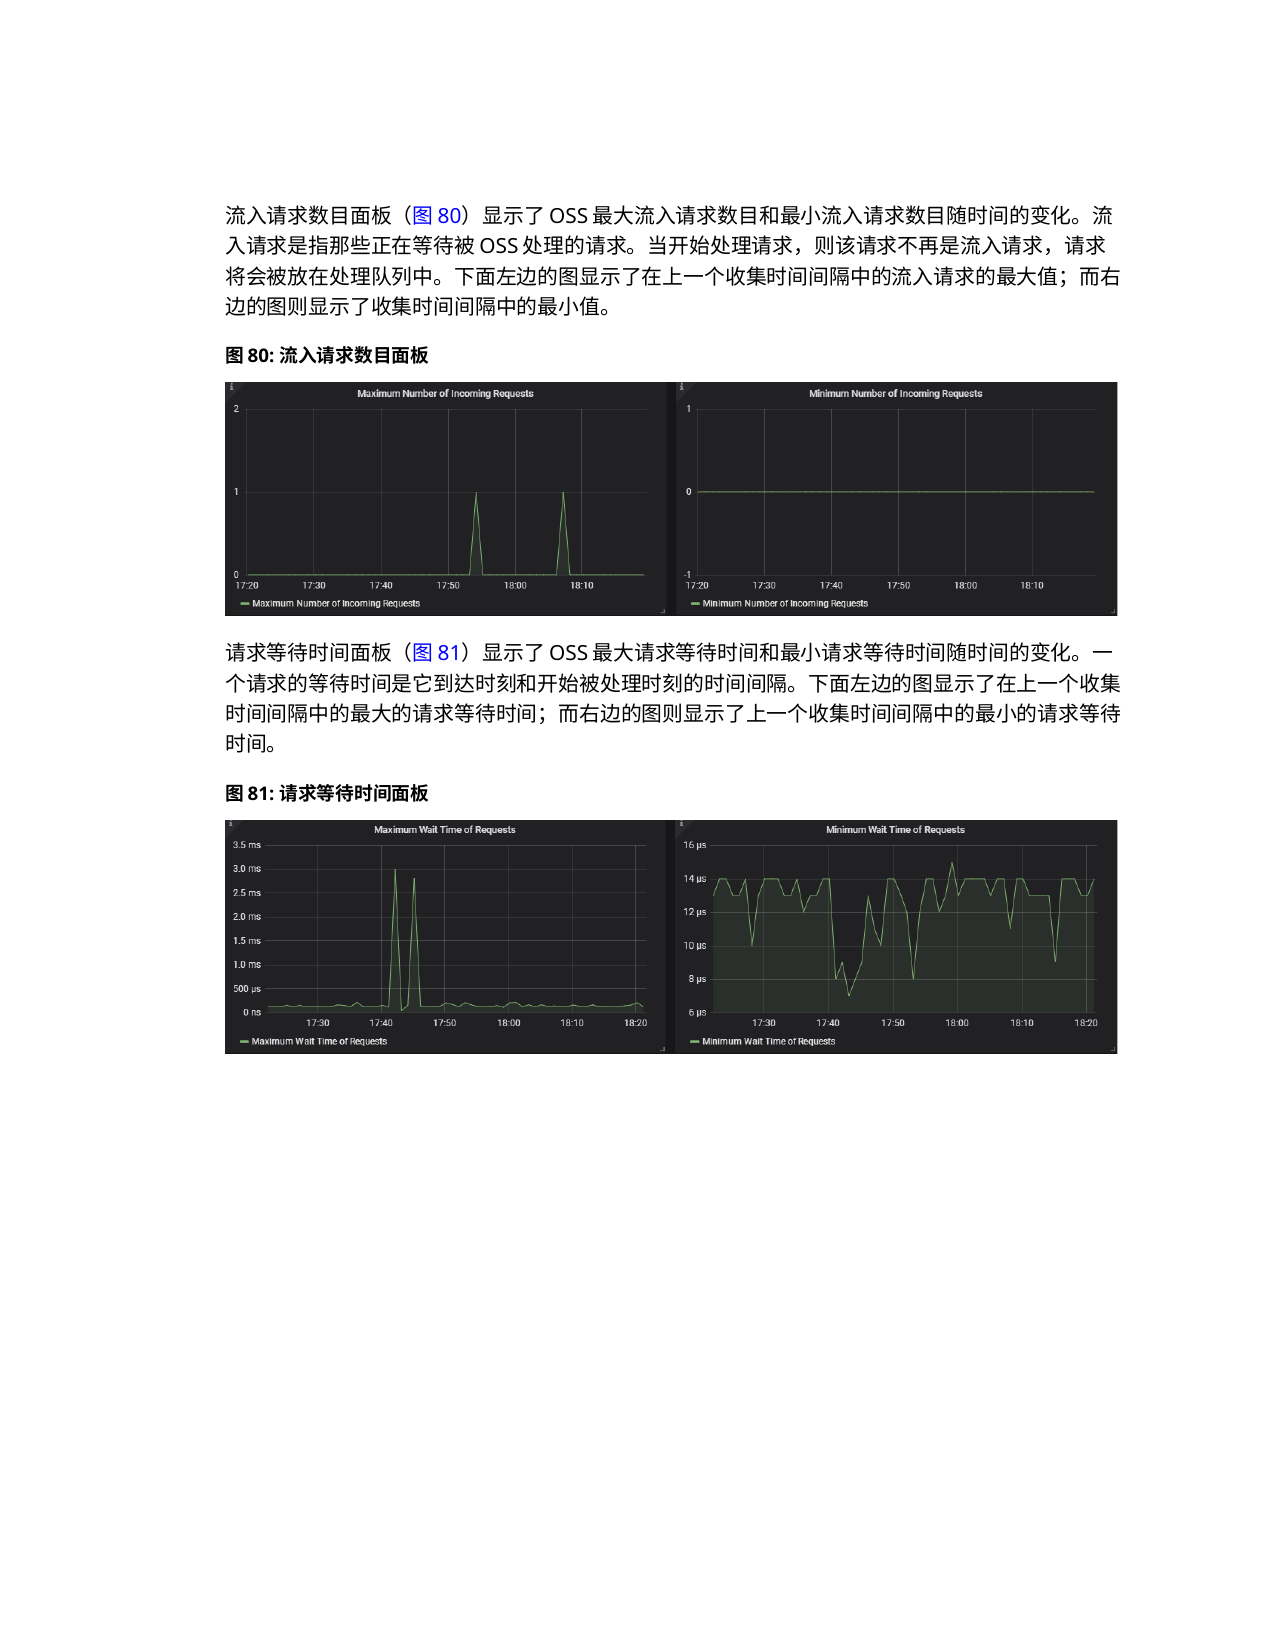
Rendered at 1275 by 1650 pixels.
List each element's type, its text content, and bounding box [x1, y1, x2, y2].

text 图81: 请求等待时间面板 [225, 778, 1125, 806]
picture [225, 382, 1118, 616]
text 流入请求数目面板（图80）显示了OSS最大流入请求数目和最小流入请求数目随时间的变化。流入请求是指那些正在等待被OSS处理的请求。当开始处理请求，则该请求不再是流入请求，请求将会被放在处理队列中。下面左边的图显示了在上一个收集时间间隔中的流入请求的最大值；而右边的图则显示了收集时间间隔中的最小值。 [225, 199, 1125, 320]
text 请求等待时间面板（图81）显示了OSS最大请求等待时间和最小请求等待时间随时间的变化。一个请求的等待时间是它到达时刻和开始被处理时刻的时间间隔。下面左边的图显示了在上一个收集时间间隔中的最大的请求等待时间；而右边的图则显示了上一个收集时间间隔中的最小的请求等待时间。 [225, 637, 1125, 758]
picture [225, 820, 1118, 1054]
text 图80: 流入请求数目面板 [225, 341, 1125, 368]
